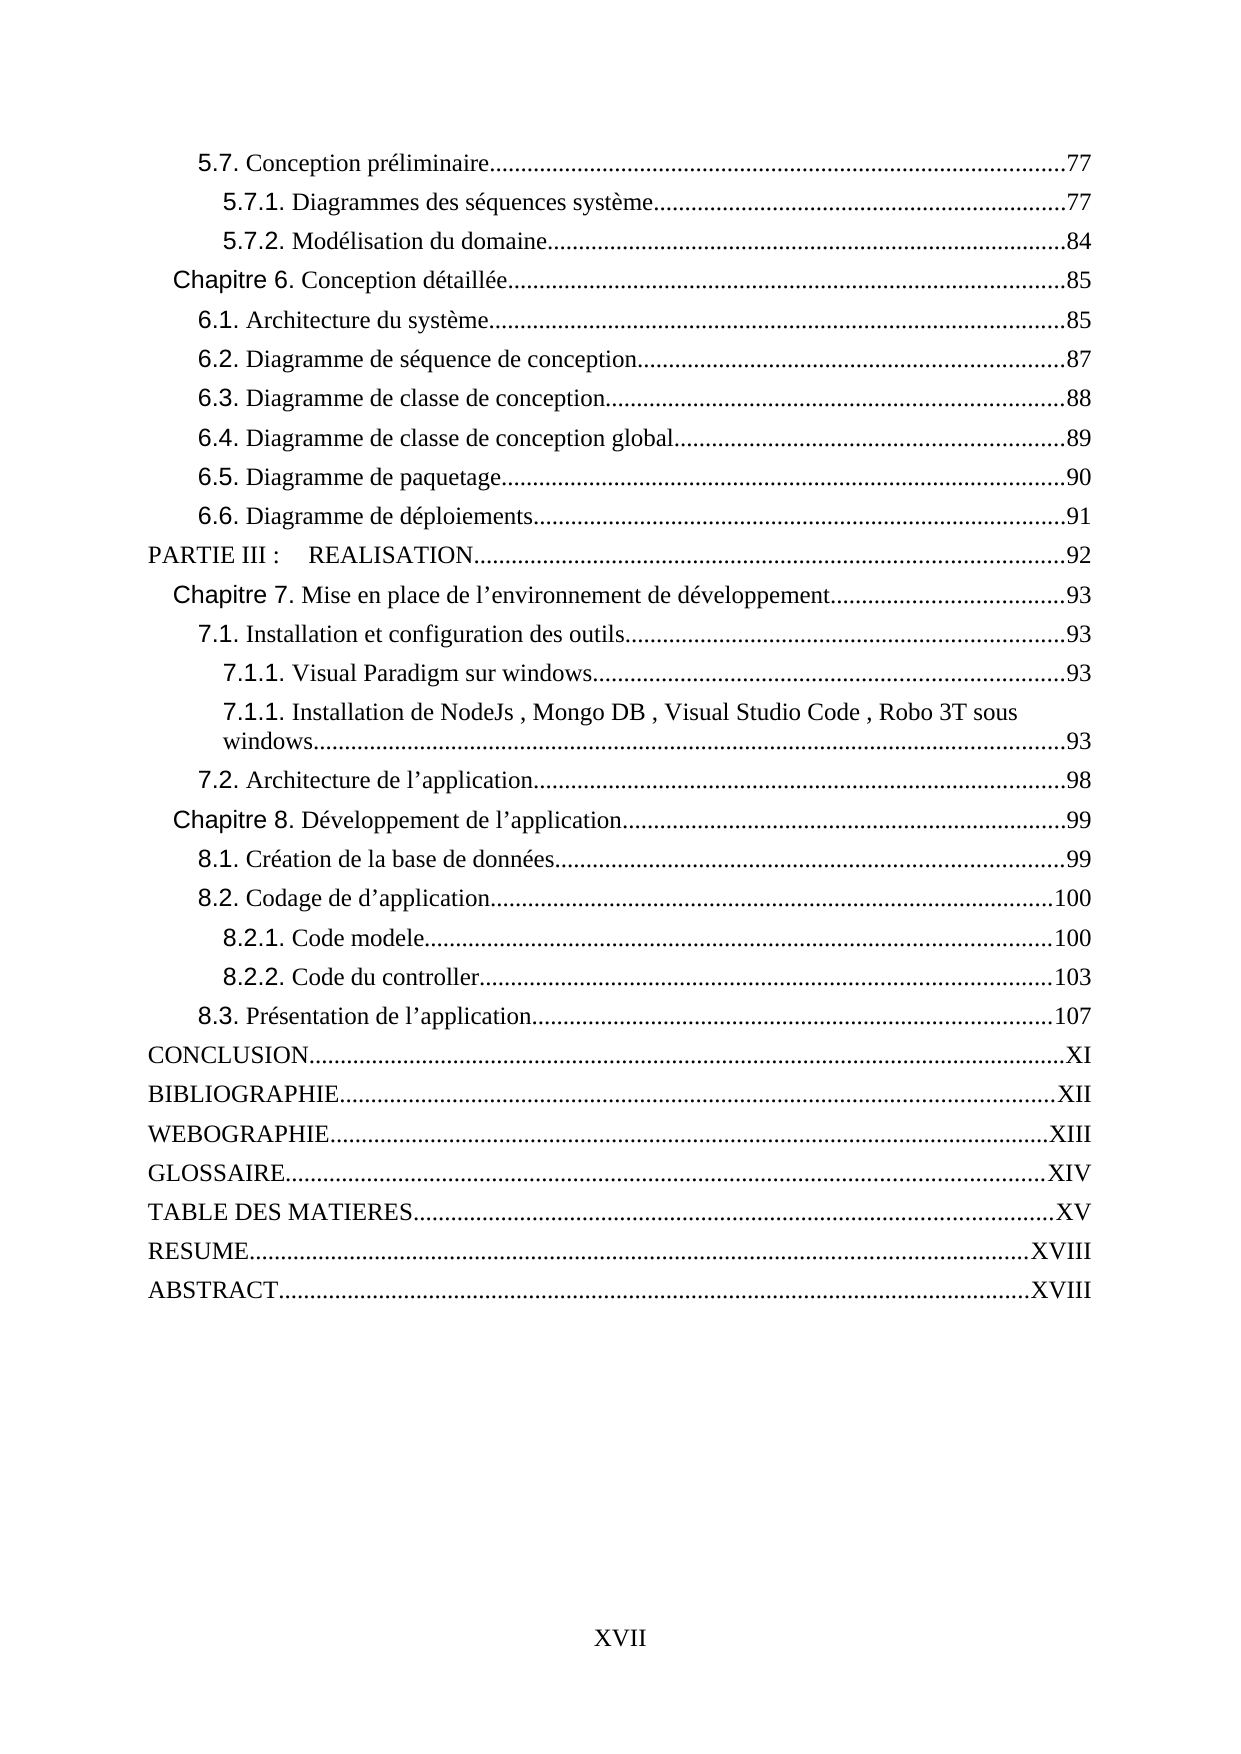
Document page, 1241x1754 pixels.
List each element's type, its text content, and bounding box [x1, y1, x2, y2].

text 8.3. Présentation de l’application 107 [198, 1001, 1092, 1030]
text 8.2. Codage de d’application 100 [198, 883, 1092, 912]
text WEBOGRAPHIE XIII [148, 1119, 1092, 1147]
text 8.2.2. Code du controller 103 [223, 962, 1092, 991]
text 6.4. Diagramme de classe de conception global 89 [198, 423, 1092, 451]
text ABSTRACT XVIII [148, 1275, 1092, 1304]
text 7.1.1. Installation de NodeJs , Mongo DB , Visual Studio Code , Robo 3T sous windows 93 [223, 697, 1092, 755]
text 6.2. Diagramme de séquence de conception 87 [198, 344, 1092, 373]
text 6.6. Diagramme de déploiements 91 [198, 501, 1092, 530]
text 7.2. Architecture de l’application 98 [198, 765, 1092, 794]
text 5.7.2. Modélisation du domaine 84 [223, 226, 1092, 255]
text RESUME XVIII [148, 1236, 1092, 1265]
text 6.3. Diagramme de classe de conception 88 [198, 383, 1092, 412]
text PARTIE III : REALISATION 92 [148, 540, 1092, 569]
text Chapitre 8. Développement de l’application 99 [173, 805, 1092, 833]
text 6.1. Architecture du système 85 [198, 305, 1092, 334]
text BIBLIOGRAPHIE XII [148, 1079, 1092, 1108]
text 6.5. Diagramme de paquetage 90 [198, 462, 1092, 491]
text TABLE DES MATIERES XV [148, 1197, 1092, 1226]
text 8.1. Création de la base de données 99 [198, 844, 1092, 873]
text 7.1. Installation et configuration des outils 93 [198, 619, 1092, 648]
text GLOSSAIRE XIV [148, 1158, 1092, 1187]
text CONCLUSION XI [148, 1040, 1092, 1069]
text 5.7.1. Diagrammes des séquences système 77 [223, 187, 1092, 216]
text 8.2.1. Code modele 100 [223, 922, 1092, 951]
text 7.1.1. Visual Paradigm sur windows 93 [223, 658, 1092, 687]
text Chapitre 6. Conception détaillée 85 [173, 266, 1092, 294]
text 5.7. Conception préliminaire 77 [198, 148, 1092, 177]
text Chapitre 7. Mise en place de l’environnement de développement 93 [173, 579, 1092, 608]
